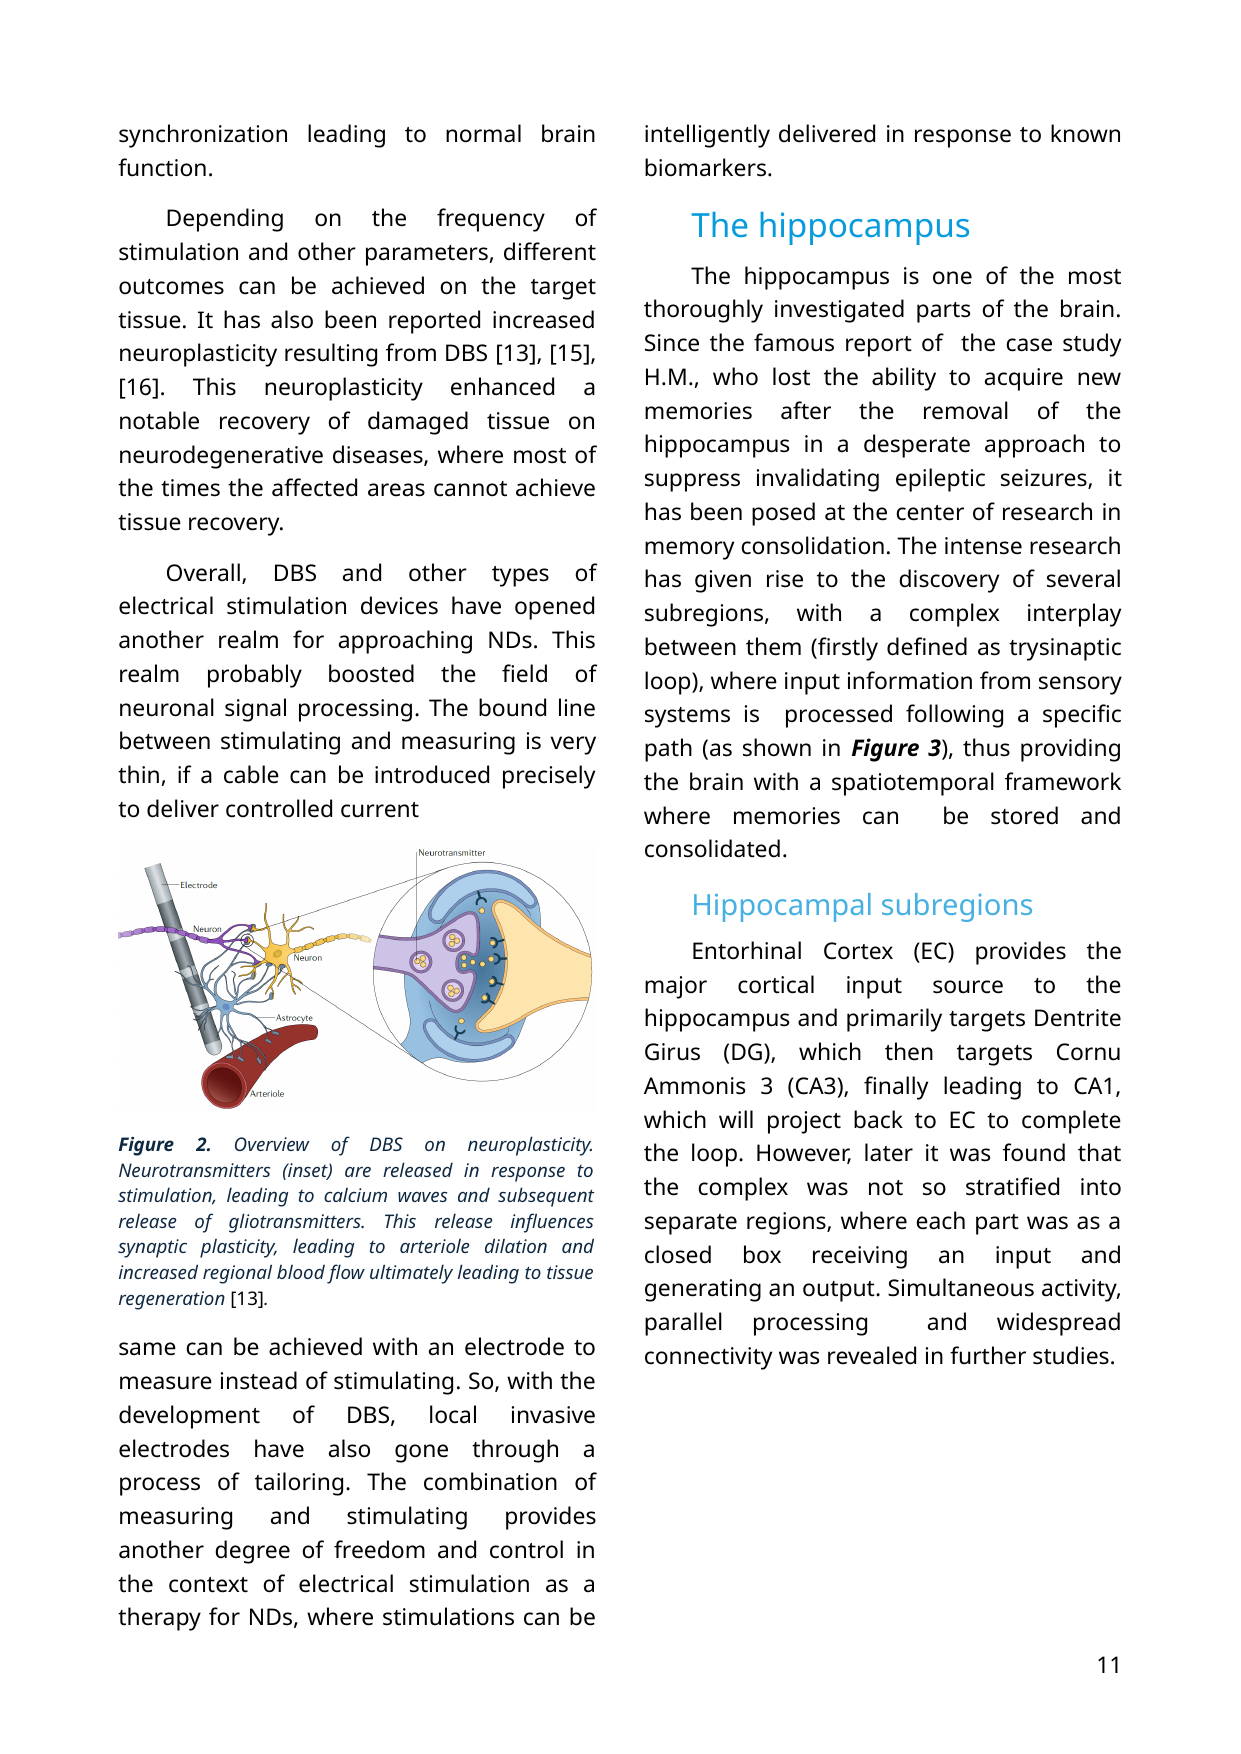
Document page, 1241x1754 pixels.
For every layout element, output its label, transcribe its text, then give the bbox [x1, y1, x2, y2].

text Entorhinal Cortex (EC) provides the major cortical input source to the hippocampus and primarily targets Dentrite Girus (DG), which then targets Cornu Ammonis 3 (CA3), finally leading to CA1, which will project back to EC to complete the loop. However, later it was found that the complex was not so stratified into separate regions, where each part was as a closed box receiving an input and generating an output. Simultaneous activity, parallel processing and widespread connectivity was revealed in further studies. [644, 935, 1122, 1371]
text same can be achieved with an electrode to measure instead of stimulating. So, with the development of DBS, local invasive electrodes have also gone through a process of tailoring. The combination of measuring and stimulating provides another degree of freedom and control in the context of electrical stimulation as a therapy for NDs, where stimulations can be intelligently delivered in response to known biomarkers. [644, 118, 1122, 183]
text Figure 2. Overview of DBS on neuroplasticity. Neurotransmitters (inset) are released in response to stimulation, leading to calcium waves and subsequent release of gliotransmitters. This release influences synaptic plasticity, leading to arteriole dilation and increased regional blood flow ultimately leading to tissue regeneration . [118, 1132, 596, 1310]
text Depending on the frequency of stimulation and other parameters, different outcomes can be achieved on the target tissue. It has also been reported increased neuroplasticity resulting from DBS . This neuroplasticity enhanced a notable recovery of damaged tissue on neurodegenerative diseases, where most of the times the affected areas cannot achieve tissue recovery. [118, 202, 596, 537]
text The hippocampus is one of the most thoroughly investigated parts of the brain. Since the famous report of the case study H.M., who lost the ability to acquire new memories after the removal of the hippocampus in a desperate approach to suppress invalidating epileptic seizures, it has been posed at the center of research in memory consolidation. The intense research has given rise to the discovery of several subregions, with a complex interplay between them (firstly defined as trysinaptic loop), where input information from sensory systems is processed following a specific path (as shown in Figure 3), thus providing the brain with a spatiotemporal framework where memories can be stored and consolidated. [644, 259, 1122, 864]
text same can be achieved with an electrode to measure instead of stimulating. So, with the development of DBS, local invasive electrodes have also gone through a process of tailoring. The combination of measuring and stimulating provides another degree of freedom and control in the context of electrical stimulation as a therapy for NDs, where stimulations can be intelligently delivered in response to known biomarkers. [118, 1331, 596, 1632]
text Overall, DBS and other types of electrical stimulation devices have opened another realm for approaching NDs. This realm probably boosted the field of neuronal signal processing. The bound line between stimulating and measuring is very thin, if a cable can be introduced precisely to deliver controlled current [118, 556, 596, 824]
subtitle The hippocampus [644, 202, 1122, 248]
subtitle Hippocampal subregions [644, 884, 1122, 923]
picture [118, 843, 597, 1113]
